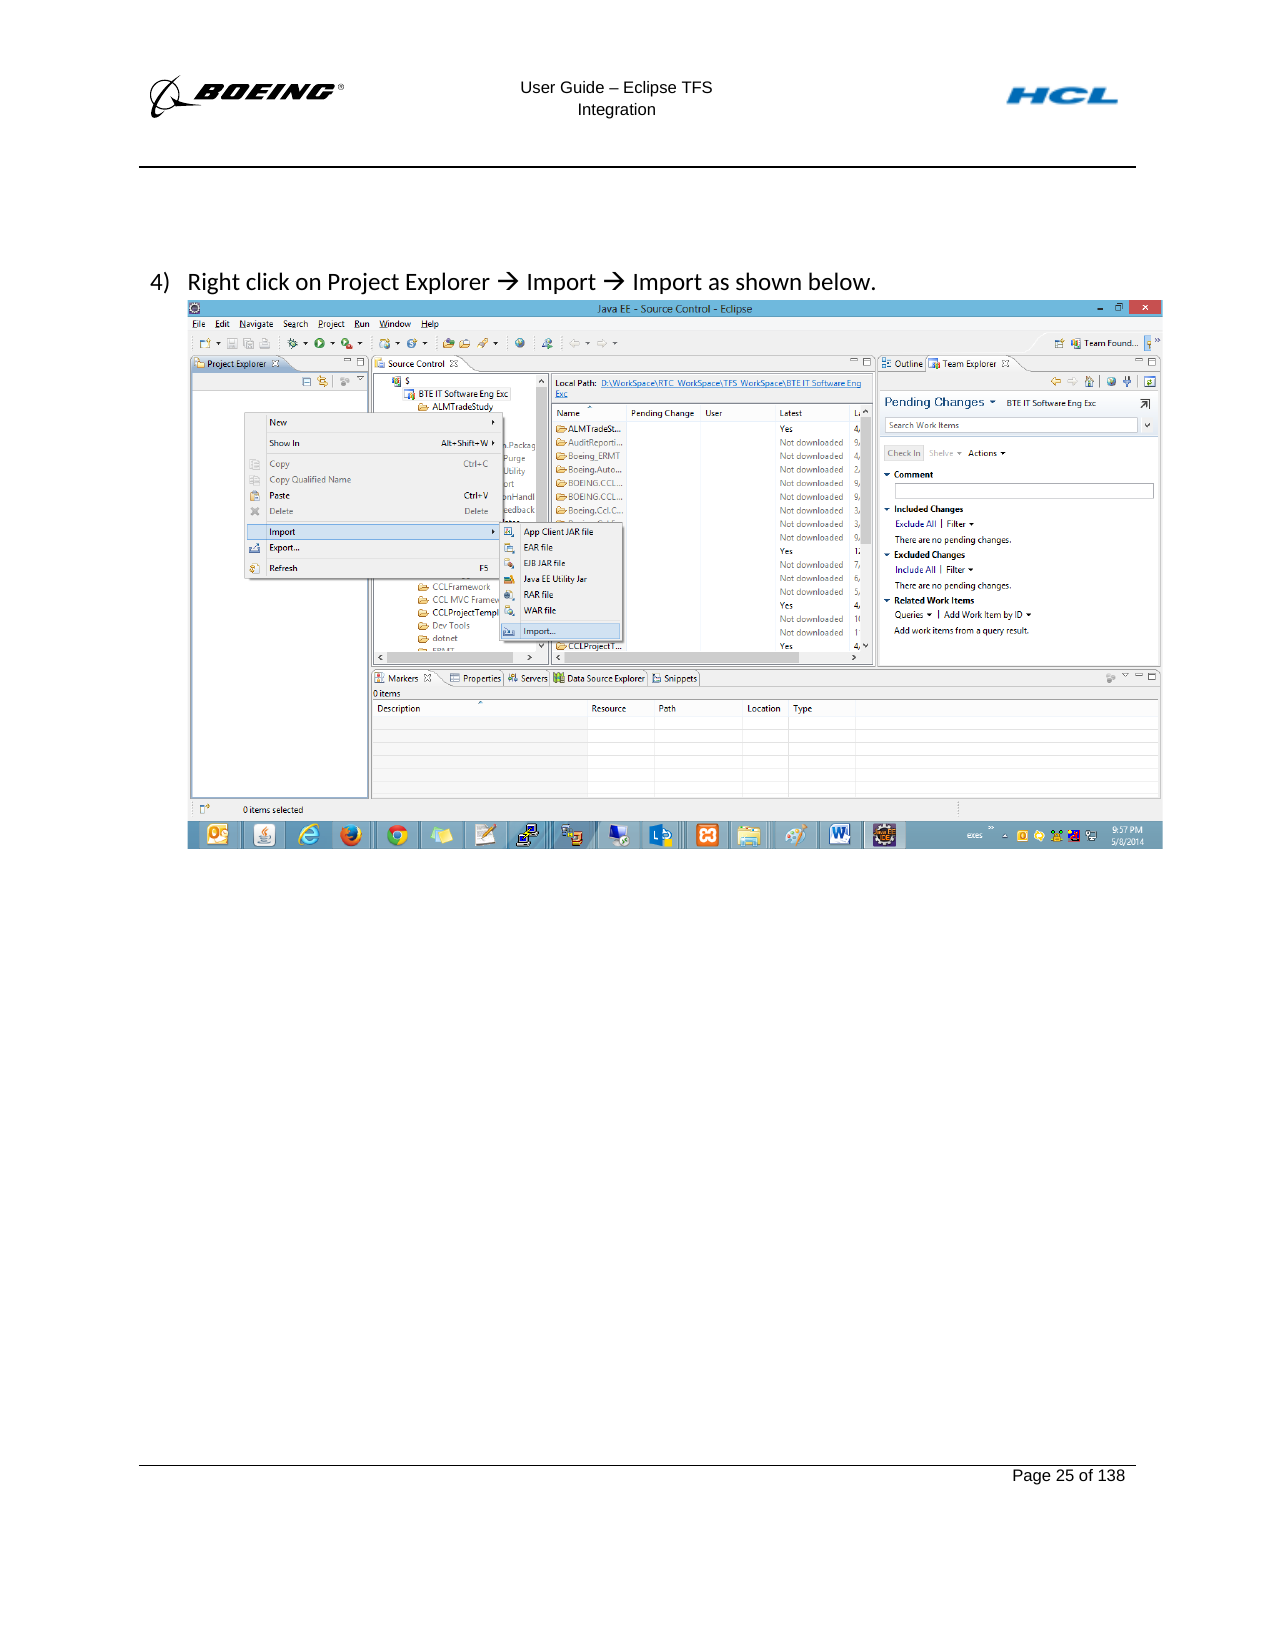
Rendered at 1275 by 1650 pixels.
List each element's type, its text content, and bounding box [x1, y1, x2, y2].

picture [1000, 75, 1125, 116]
picture [187, 300, 1163, 849]
